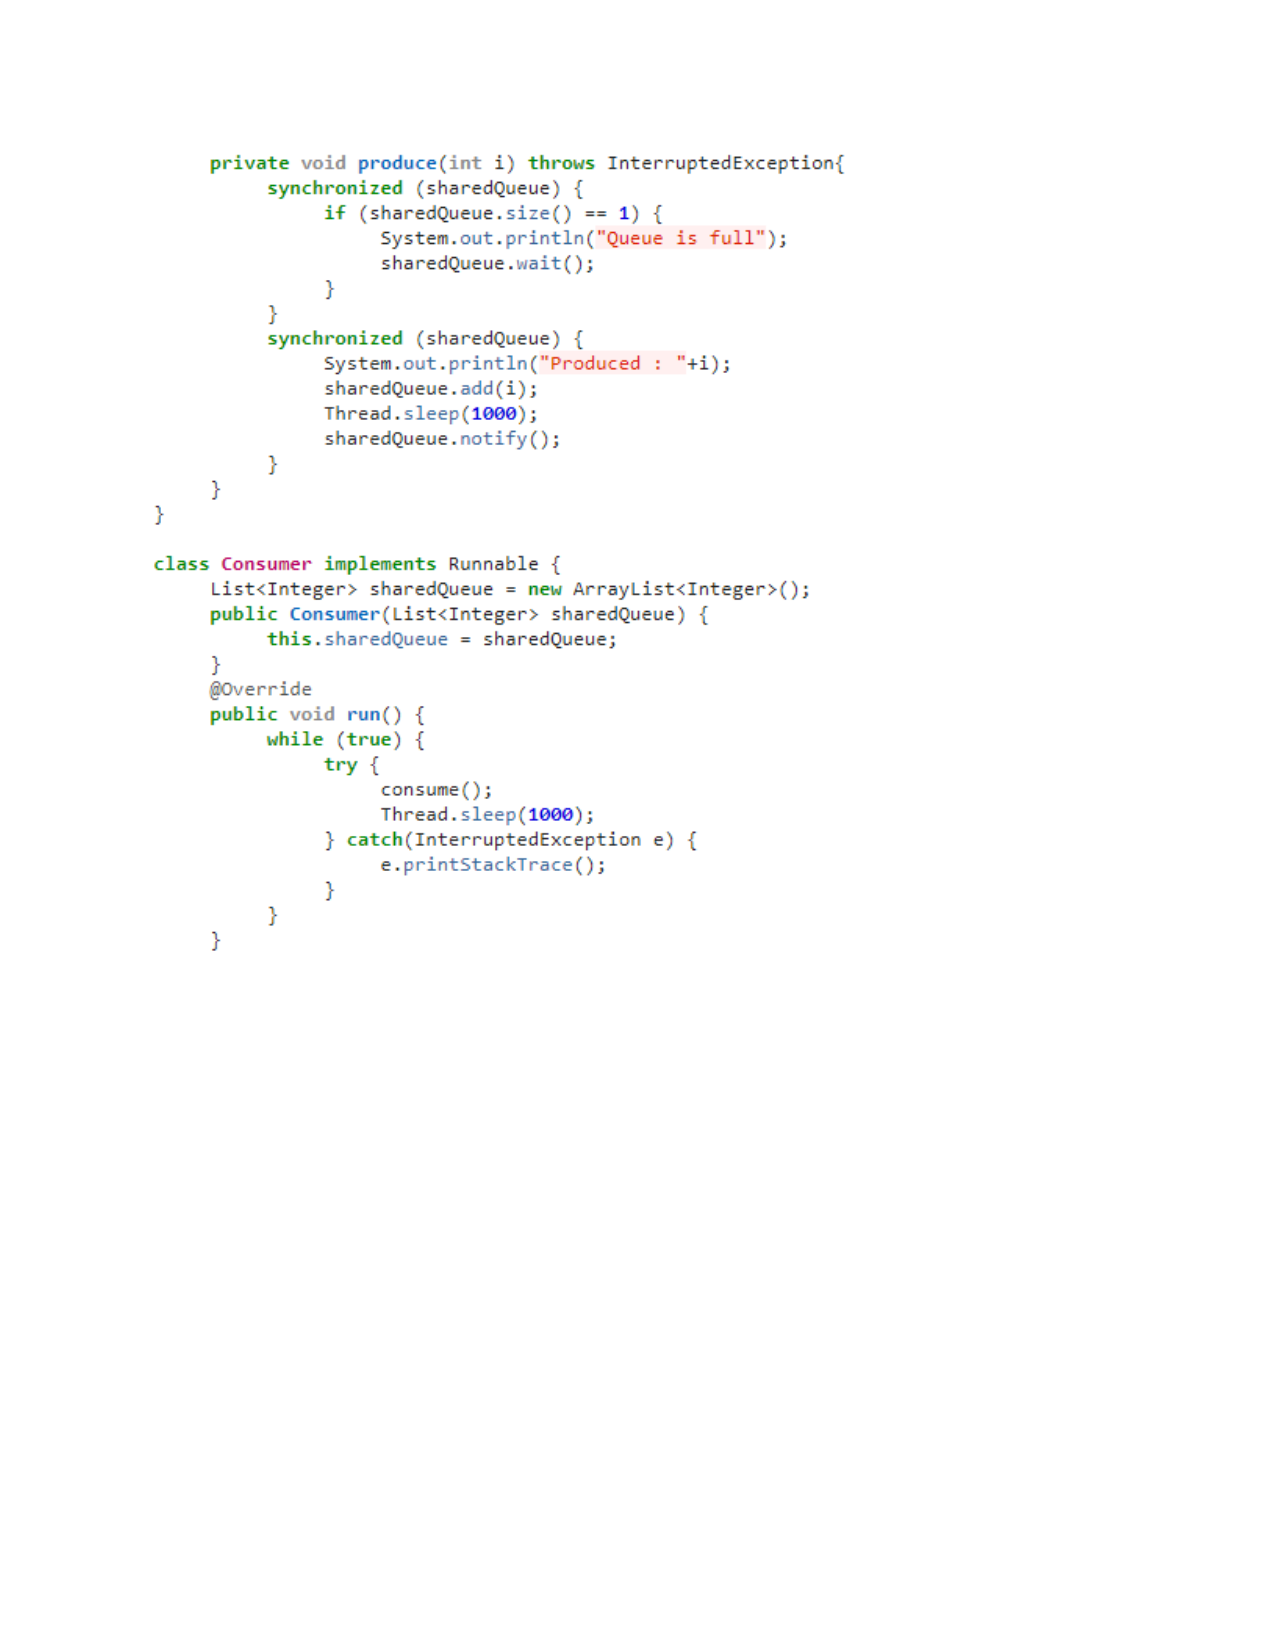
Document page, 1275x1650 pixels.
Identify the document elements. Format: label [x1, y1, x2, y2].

picture [150, 150, 885, 954]
